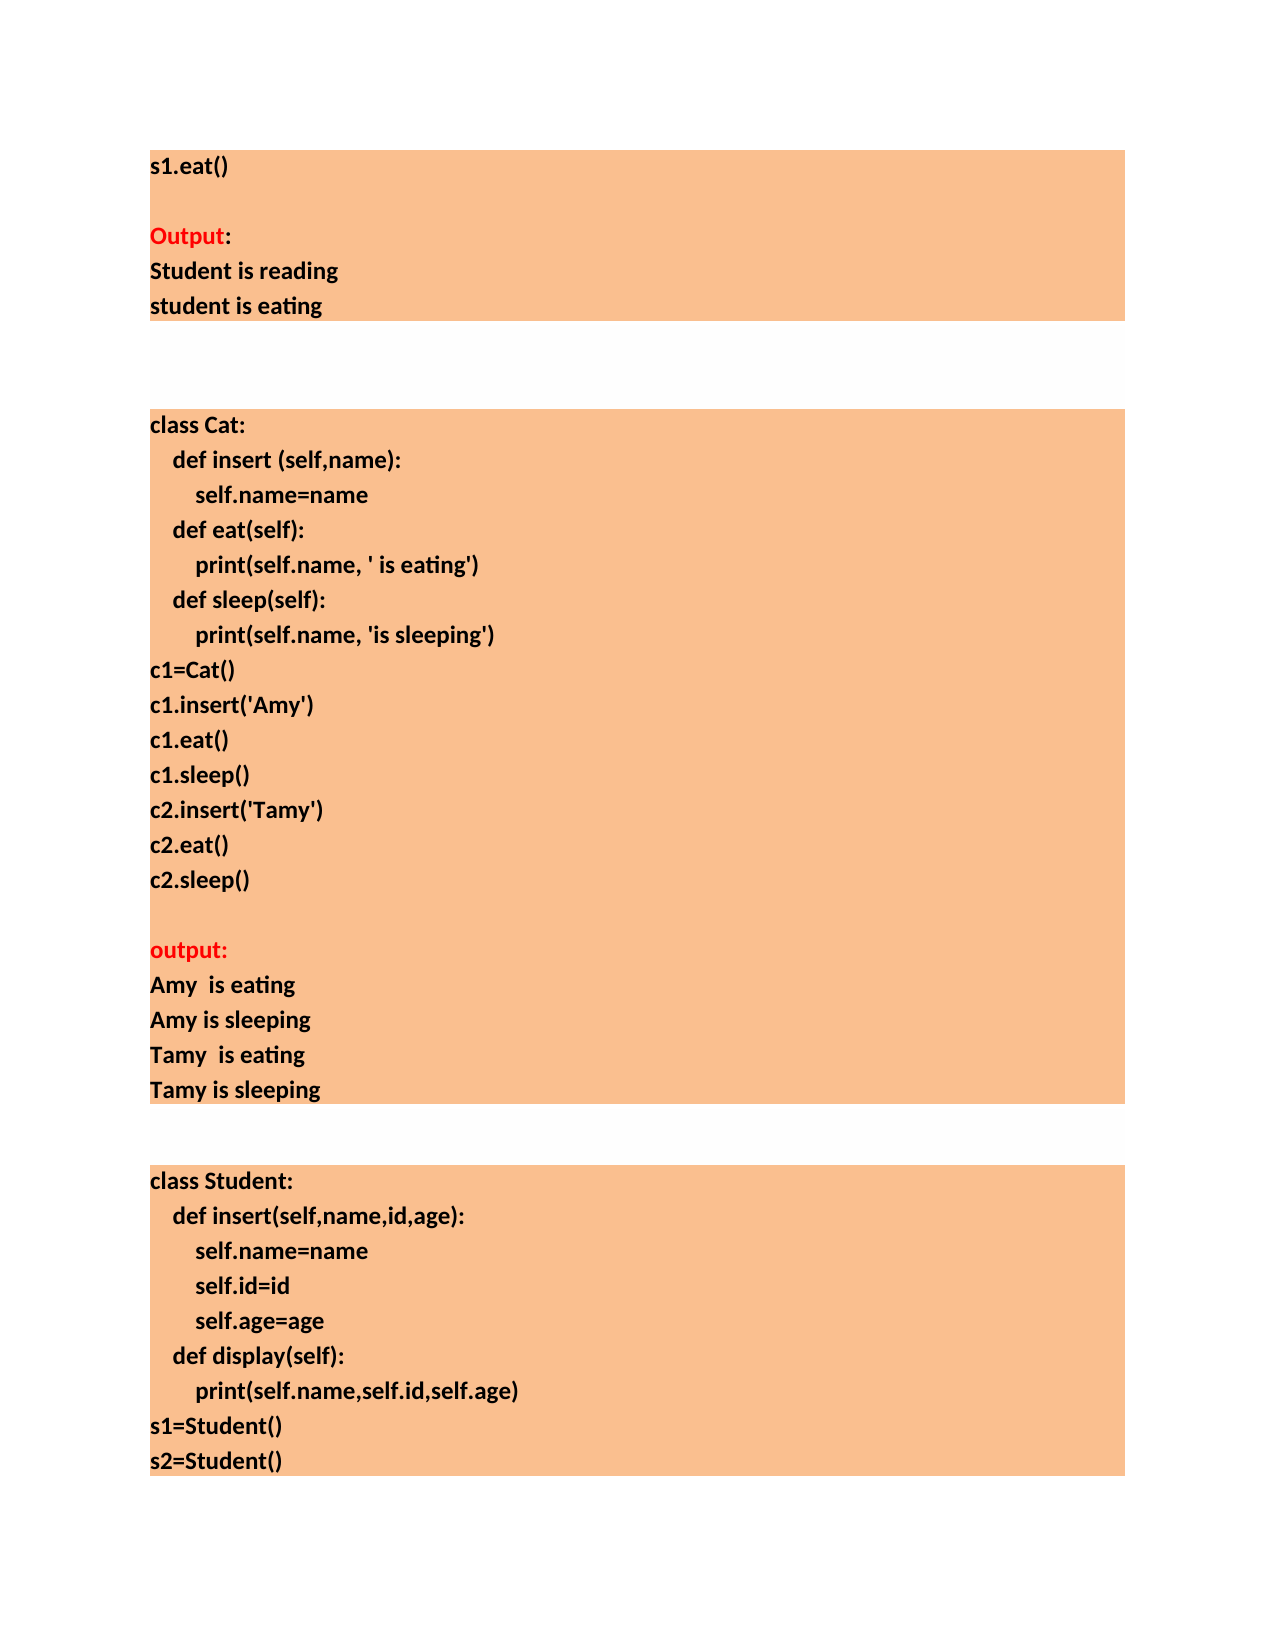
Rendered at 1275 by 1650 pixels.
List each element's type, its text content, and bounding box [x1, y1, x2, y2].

text c1.eat() [150, 724, 1125, 754]
text s2=Student() [150, 1445, 1125, 1476]
text self.id=id [150, 1270, 1125, 1301]
text self.name=name [150, 1235, 1125, 1266]
text def sleep(self): [150, 584, 1125, 614]
text print(self.name,self.id,self.age) [150, 1375, 1125, 1406]
text def insert (self,name): [150, 444, 1125, 474]
text Amy is sleeping [150, 1004, 1125, 1034]
text c2.insert('Tamy') [150, 794, 1125, 824]
text c2.sleep() [150, 864, 1125, 894]
text print(self.name, ' is eating') [150, 549, 1125, 579]
text c1.insert('Amy') [150, 689, 1125, 719]
text class Cat: [150, 409, 1125, 439]
text def eat(self): [150, 514, 1125, 544]
text self.name=name [150, 479, 1125, 509]
text self.age=age [150, 1305, 1125, 1336]
text Student is reading [150, 255, 1125, 286]
text c1=Cat() [150, 654, 1125, 684]
text c1.sleep() [150, 759, 1125, 789]
text def display(self): [150, 1340, 1125, 1371]
text Output: [150, 220, 1125, 251]
text output: [150, 934, 1125, 964]
text class Student: [150, 1165, 1125, 1196]
text def insert(self,name,id,age): [150, 1200, 1125, 1231]
text c2.eat() [150, 829, 1125, 859]
text Tamy is eating [150, 1039, 1125, 1069]
text Tamy is sleeping [150, 1074, 1125, 1104]
text s1.eat() [150, 150, 1125, 181]
text print(self.name, 'is sleeping') [150, 619, 1125, 649]
text Amy is eating [150, 969, 1125, 999]
text student is eating [150, 290, 1125, 321]
text s1=Student() [150, 1410, 1125, 1441]
